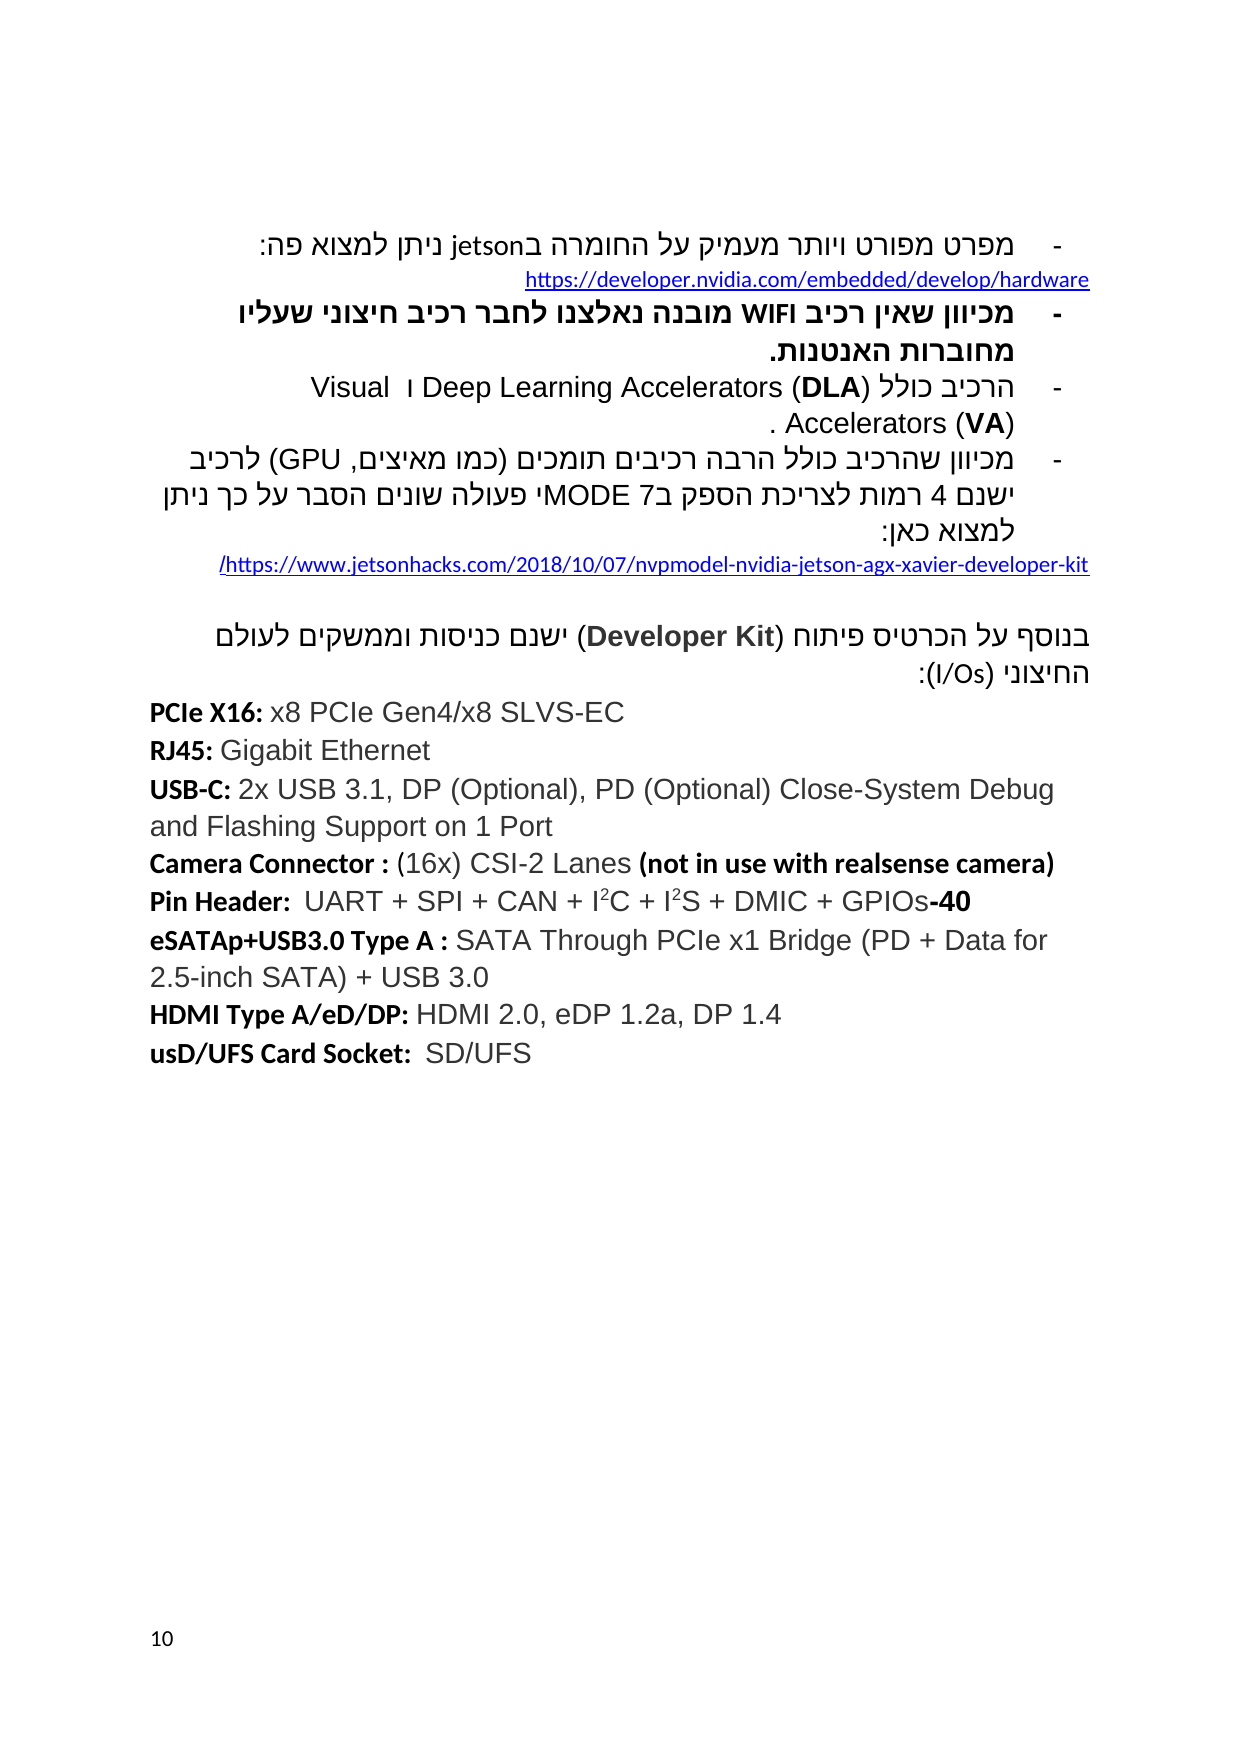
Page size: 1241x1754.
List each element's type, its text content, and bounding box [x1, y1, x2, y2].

text USB-C: 2x USB 3.1, DP (Optional), PD (Optional) Close-System Debug and Flashing Support on 1 Port [150, 771, 1090, 842]
text usD/UFS Card Socket: SD/UFS [150, 1035, 1090, 1070]
text HDMI Type A/eD/DP: HDMI 2.0, eDP 1.2a, DP 1.4 [150, 996, 1090, 1032]
text https://developer.nvidia.com/embedded/develop/hardware [150, 265, 1090, 293]
text בנוסף על הכרטיס פיתוח (Developer Kit) ישנם כניסות וממשקים לעולם החיצוני (I/Os): [150, 619, 1090, 691]
text PCIe X16: x8 PCIe Gen4/x8 SLVS-EC [150, 694, 1090, 729]
text 40-Pin Header: UART + SPI + CAN + I2C + I2S + DMIC + GPIOs [150, 883, 1090, 919]
list הרכיב כולל Deep Learning Accelerators (DLA) ו Visual Accelerators (VA) . [150, 370, 1053, 439]
list מכיוון שאין רכיב WIFI מובנה נאלצנו לחבר רכיב חיצוני שעליו מחוברות האנטנות. [150, 296, 1053, 367]
list מפרט מפורט ויותר מעמיק על החומרה בjetson ניתן למצוא פה: [150, 227, 1053, 262]
text RJ45: Gigabit Ethernet [150, 732, 1090, 768]
text https://www.jetsonhacks.com/2018/10/07/nvpmodel-nvidia-jetson-agx-xavier-developer-kit/ [150, 551, 1090, 579]
list מכיוון שהרכיב כולל הרבה רכיבים תומכים (כמו מאיצים, GPU) לרכיב ישנם 4 רמות לצריכת הספק ב7 MODEי פעולה שונים הסבר על כך ניתן למצוא כאן: [150, 442, 1053, 548]
text Camera Connector : (16x) CSI-2 Lanes (not in use with realsense camera) [150, 845, 1090, 881]
text eSATAp+USB3.0 Type A : SATA Through PCIe x1 Bridge (PD + Data for 2.5-inch SATA) + USB 3.0 [150, 922, 1090, 994]
